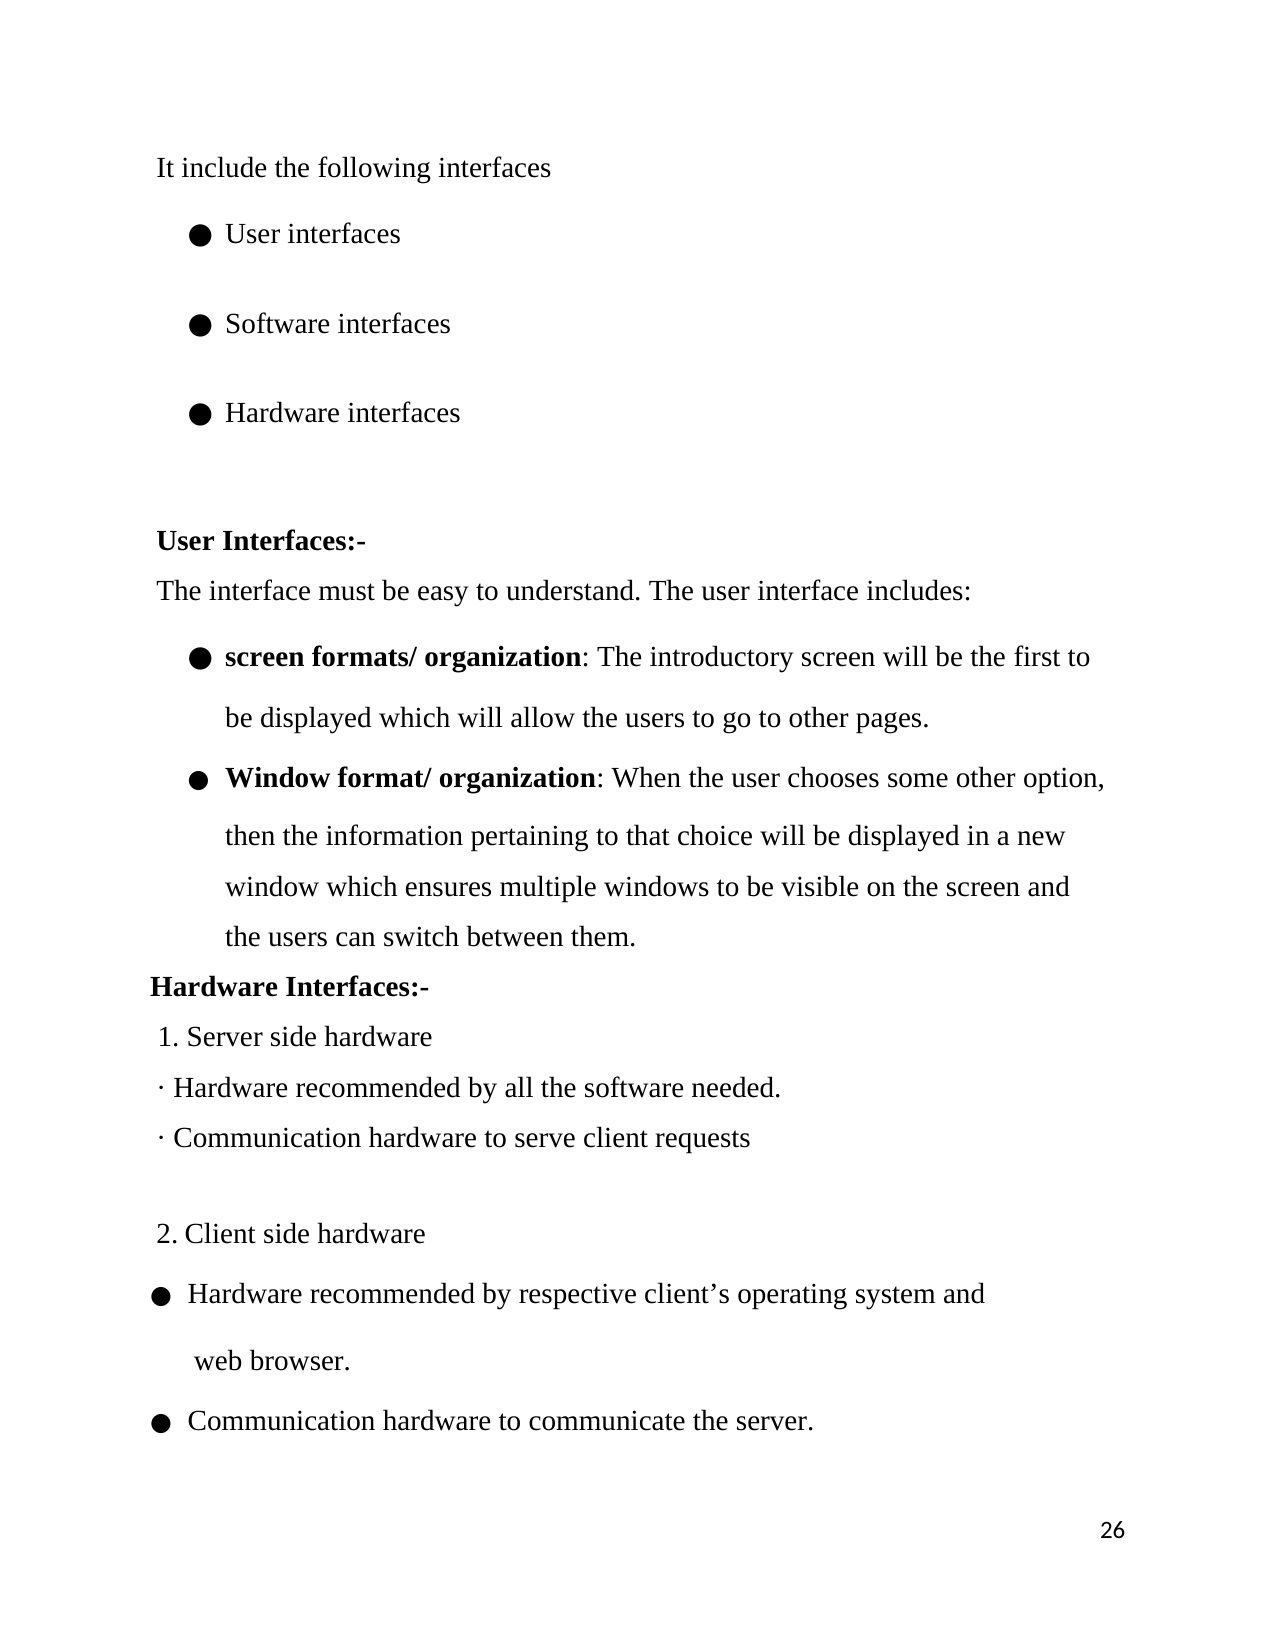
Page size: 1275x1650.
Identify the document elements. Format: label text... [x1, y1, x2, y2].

text Hardware Interfaces:- [150, 969, 1125, 1003]
text · Hardware recommended by all the software needed. [150, 1070, 1125, 1103]
list screen formats/ organization: The introductory screen will be the first to be displayed which will allow the users to go to other pages. [187, 623, 1096, 733]
list Communication hardware to communicate the server. [150, 1394, 1125, 1445]
list User interfaces [187, 200, 1125, 260]
list Window format/ organization: When the user chooses some other option, then the information pertaining to that choice will be displayed in a new window which ensures multiple windows to be visible on the screen and the users can switch between them. [187, 750, 1108, 952]
text User Interfaces:- [150, 523, 1125, 556]
list Hardware interfaces [187, 380, 1125, 439]
list Hardware recommended by respective client’s operating system and [150, 1267, 1125, 1318]
text 1. Server side hardware [150, 1019, 1125, 1053]
text · Communication hardware to serve client requests [150, 1120, 1125, 1154]
text It include the following interfaces [150, 150, 1125, 183]
list Software interfaces [187, 290, 1125, 350]
text web browser. [150, 1343, 1125, 1377]
text 2. Client side hardware [150, 1216, 1125, 1250]
text The interface must be easy to understand. The user interface includes: [150, 573, 1125, 607]
